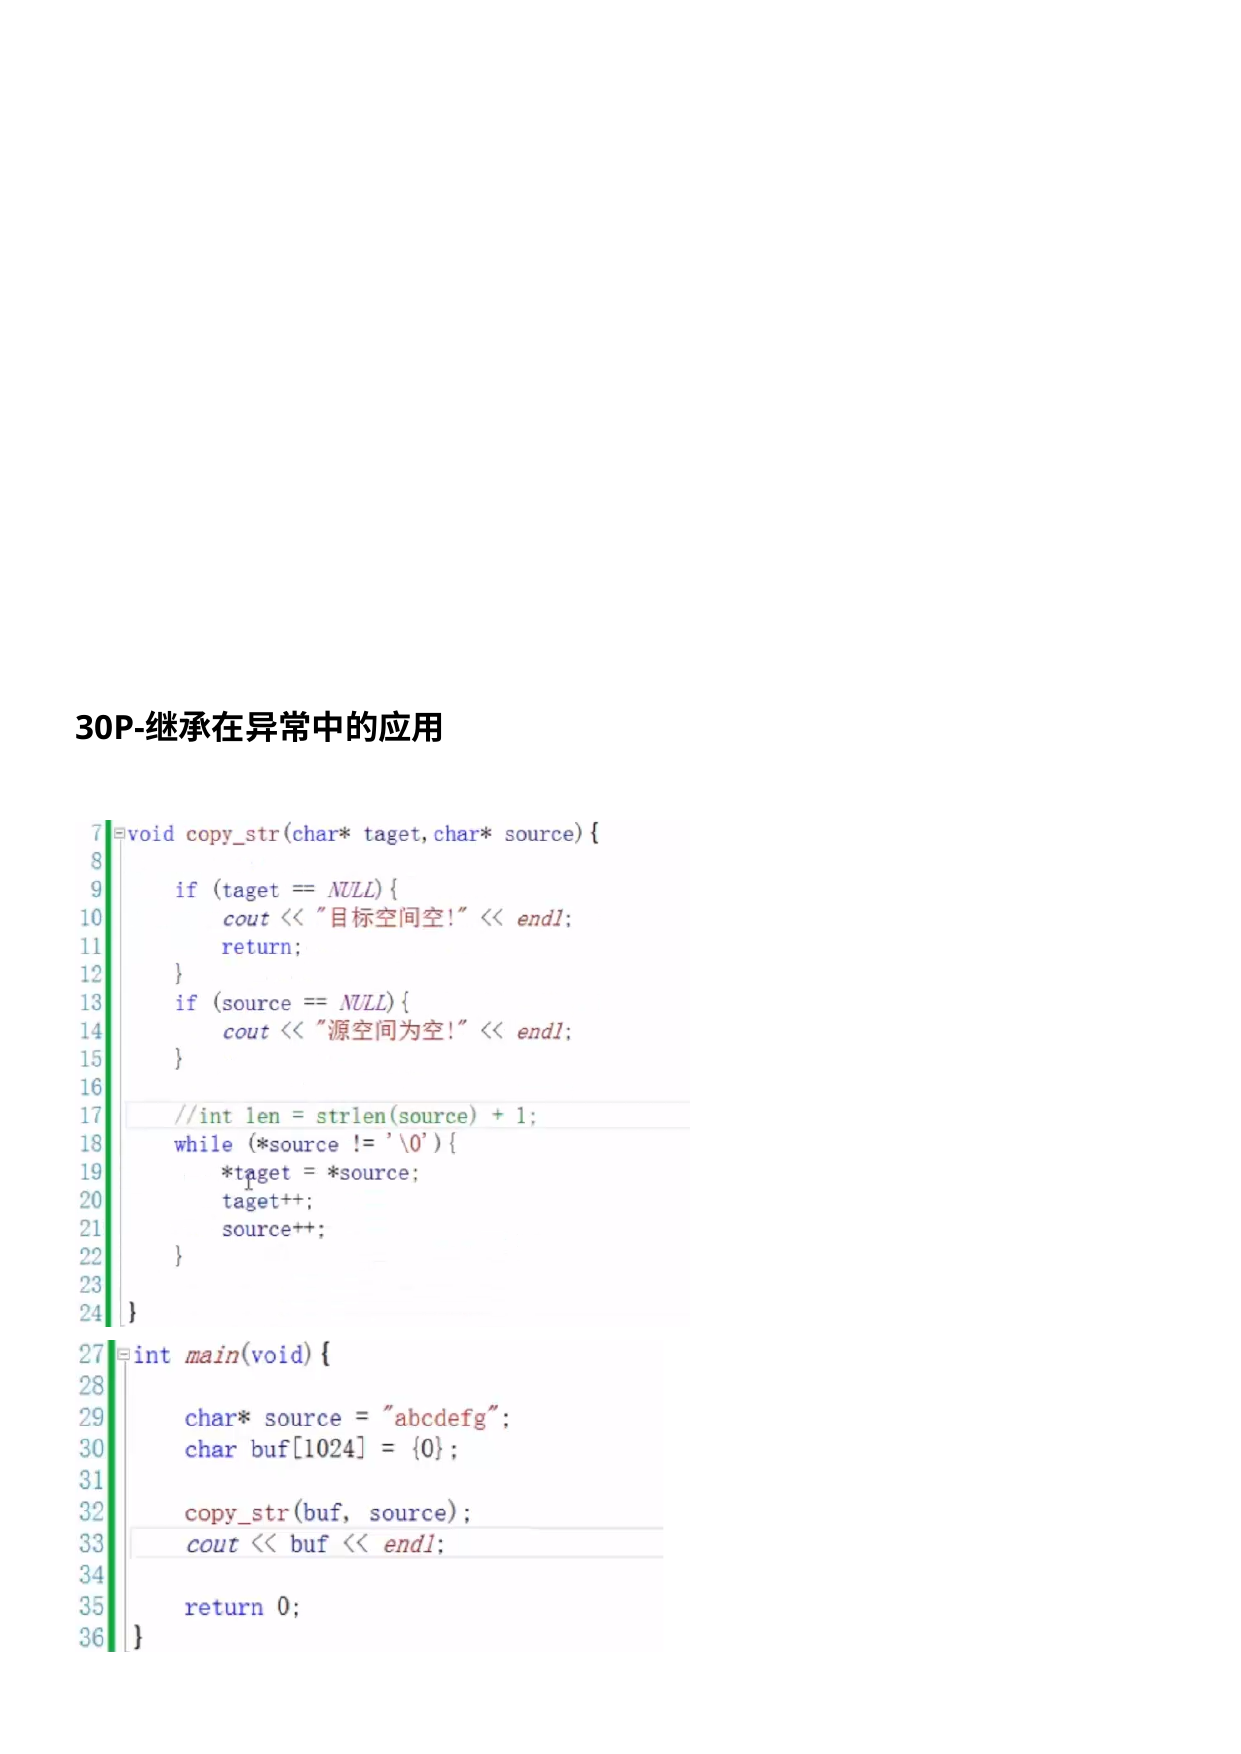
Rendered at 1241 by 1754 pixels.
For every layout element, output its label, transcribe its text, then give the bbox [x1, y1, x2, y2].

picture [75, 820, 690, 1327]
subtitle 30P-继承在异常中的应用 [75, 693, 1165, 758]
picture [75, 1340, 664, 1652]
